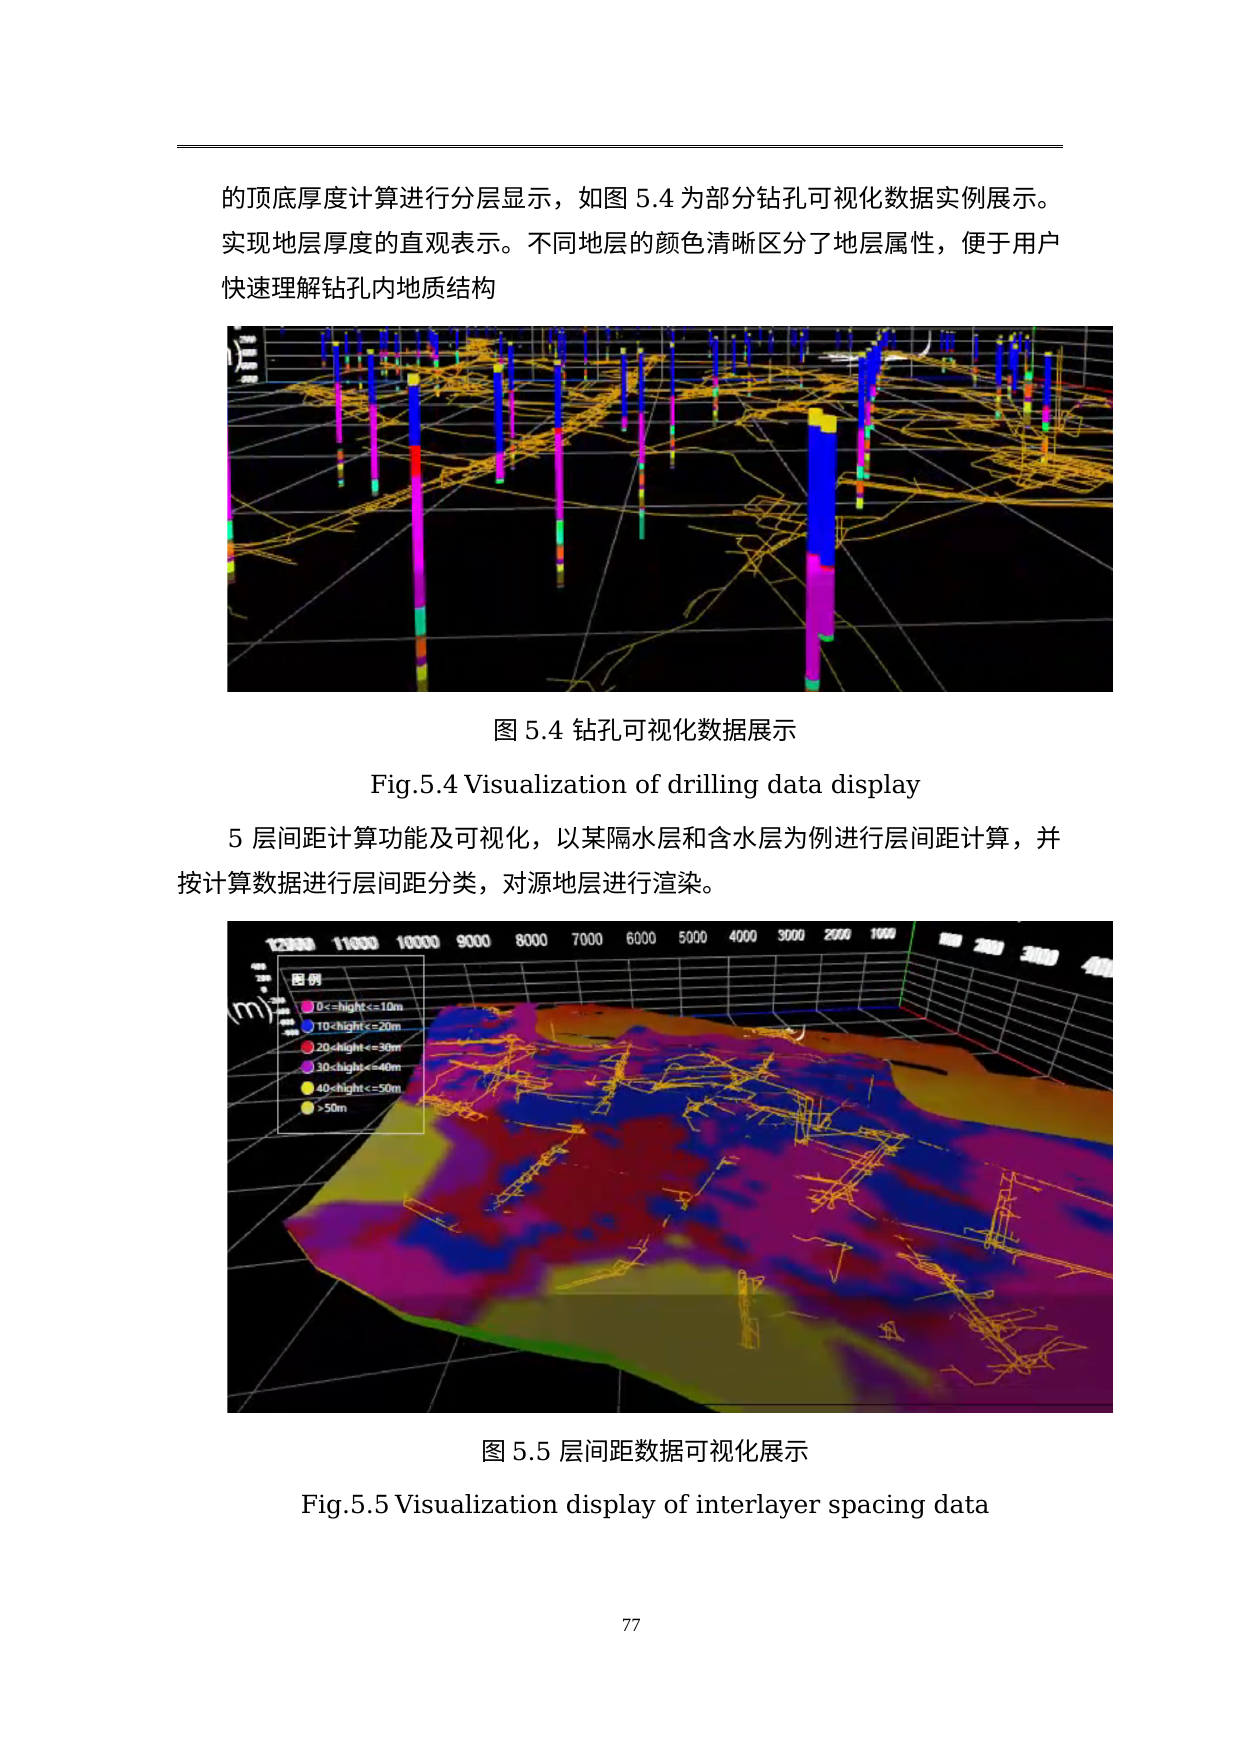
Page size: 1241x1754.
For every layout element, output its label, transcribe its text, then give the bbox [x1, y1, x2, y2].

text Fig.5.5 Visualization display of interlayer spacing data [177, 1489, 1063, 1519]
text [221, 178, 1063, 305]
picture [227, 921, 1113, 1413]
text 图 5.5 层间距数据可视化展示 [177, 1431, 1063, 1467]
text Fig.5.4 Visualization of drilling data display [177, 768, 1063, 798]
picture [227, 326, 1113, 692]
text 图 5.4 钻孔可视化数据展示 [177, 711, 1063, 747]
text 5 层间距计算功能及可视化，以某隔水层和含水层为例进行层间距计算，并按计算数据进行层间距分类，对源地层进行渲染。 [177, 818, 1063, 900]
